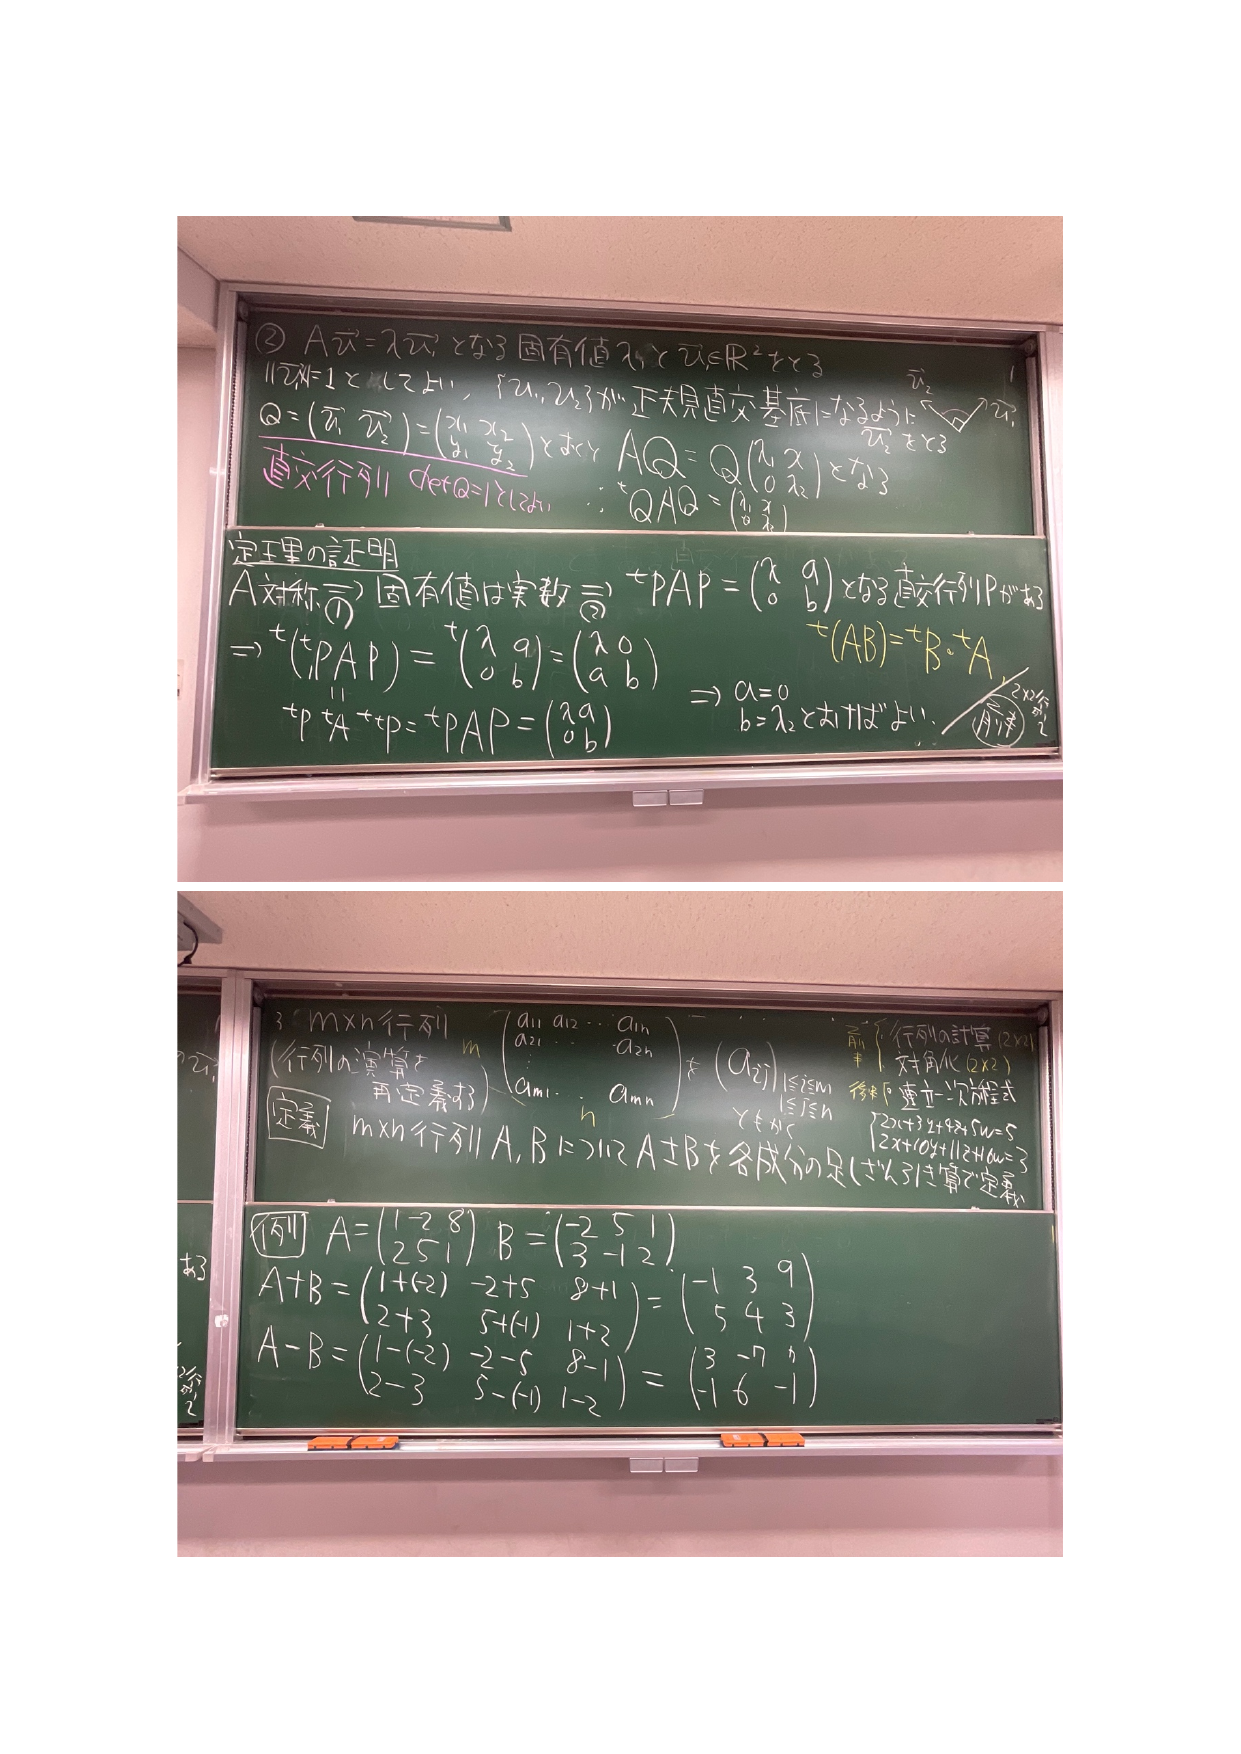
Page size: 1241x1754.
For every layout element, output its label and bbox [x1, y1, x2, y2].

picture [177, 216, 1063, 882]
picture [177, 891, 1063, 1557]
